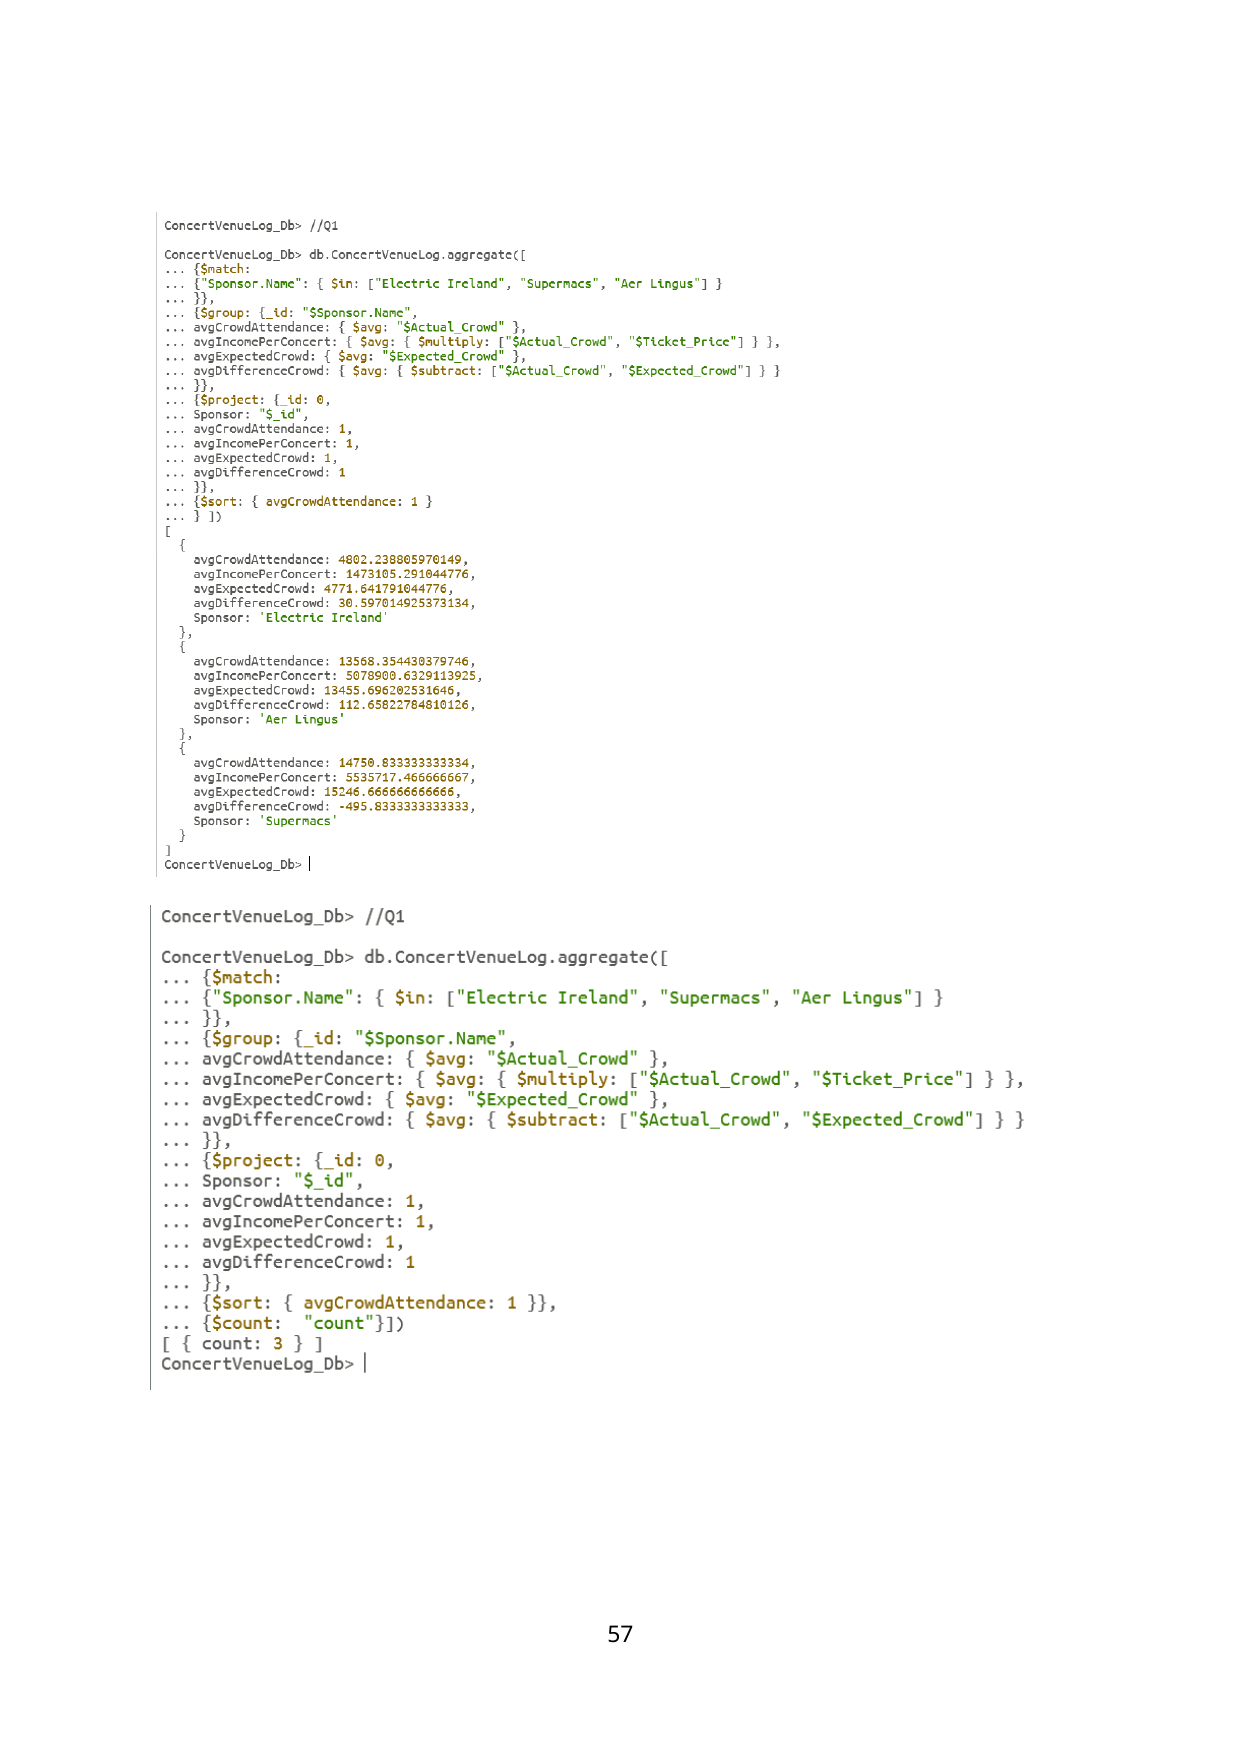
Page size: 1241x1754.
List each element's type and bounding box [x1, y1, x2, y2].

picture [156, 212, 807, 877]
picture [150, 905, 1091, 1390]
